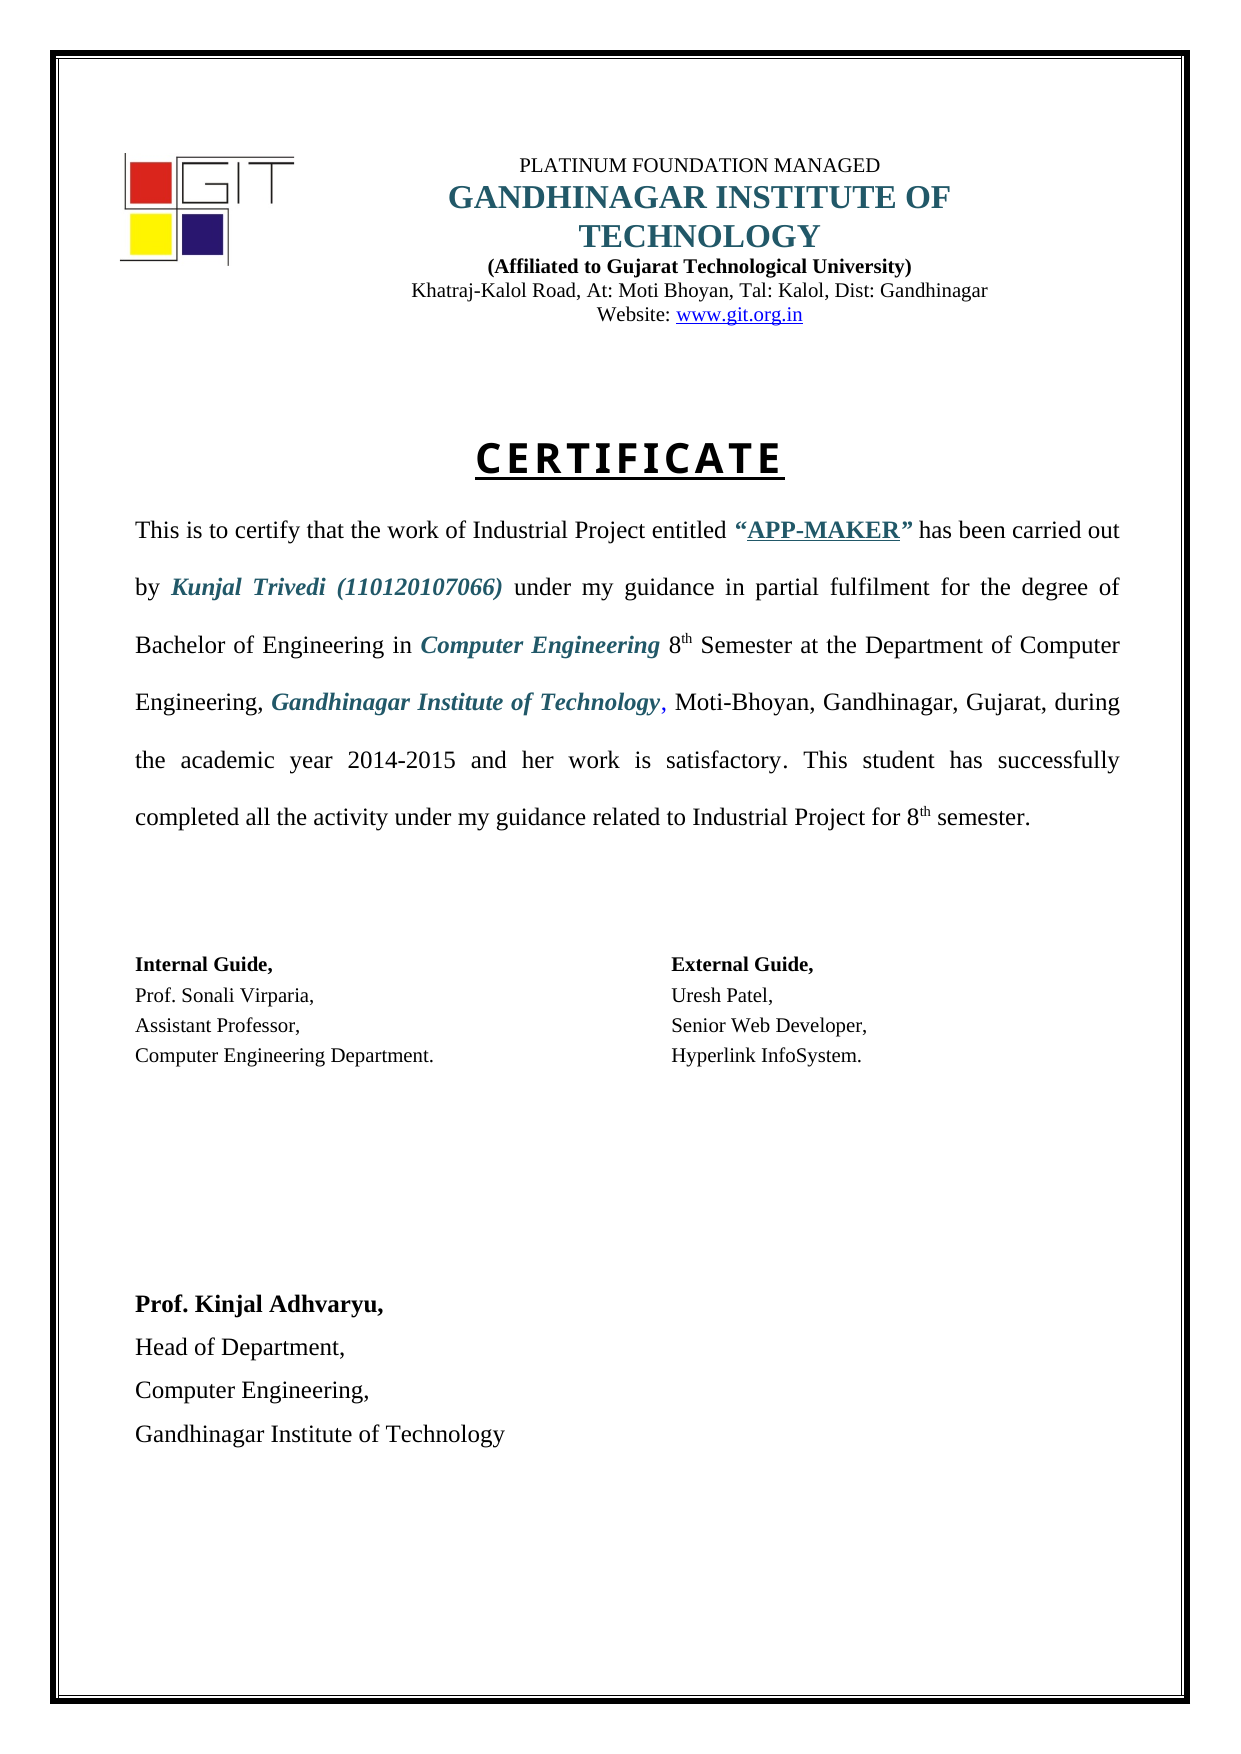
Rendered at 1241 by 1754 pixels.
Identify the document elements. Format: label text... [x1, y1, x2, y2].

table_header [98, 154, 317, 329]
text Prof. Kinjal Adhvaryu, [135, 1289, 1120, 1318]
table_header External Guide, Uresh Patel, Senior Web Developer, Hyperlink InfoSystem. [660, 946, 1086, 1074]
text CERTIFICATE [135, 429, 1120, 486]
table_header PLATINUM FOUNDATION MANAGED GANDHINAGAR INSTITUTE OF TECHNOLOGY (Affiliated to Gujarat Technological University) Khatraj-Kalol Road, At: Moti Bhoyan, Tal: Kalol, Dist: Gandhinagar Website: www.git.org.in [317, 154, 1083, 329]
text Head of Department, [135, 1332, 1120, 1361]
picture [119, 153, 295, 266]
table_header Internal Guide, Prof. Sonali Virparia, Assistant Professor, Computer Engineering Department. [124, 946, 660, 1074]
text This is to certify that the work of Industrial Project entitled “APP-MAKER” has been carried out by Kunjal Trivedi (110120107066) under my guidance in partial fulfilment for the degree of Bachelor of Engineering in Computer Engineering 8th Semester at the Department of Computer Engineering, Gandhinagar Institute of Technology, Moti-Bhoyan, Gandhinagar, Gujarat, during the academic year 2014-2015 and her work is satisfactory. This student has successfully completed all the activity under my guidance related to Industrial Project for 8th semester. [135, 515, 1120, 831]
text Gandhinagar Institute of Technology [135, 1419, 1120, 1447]
text Computer Engineering, [135, 1376, 1120, 1404]
